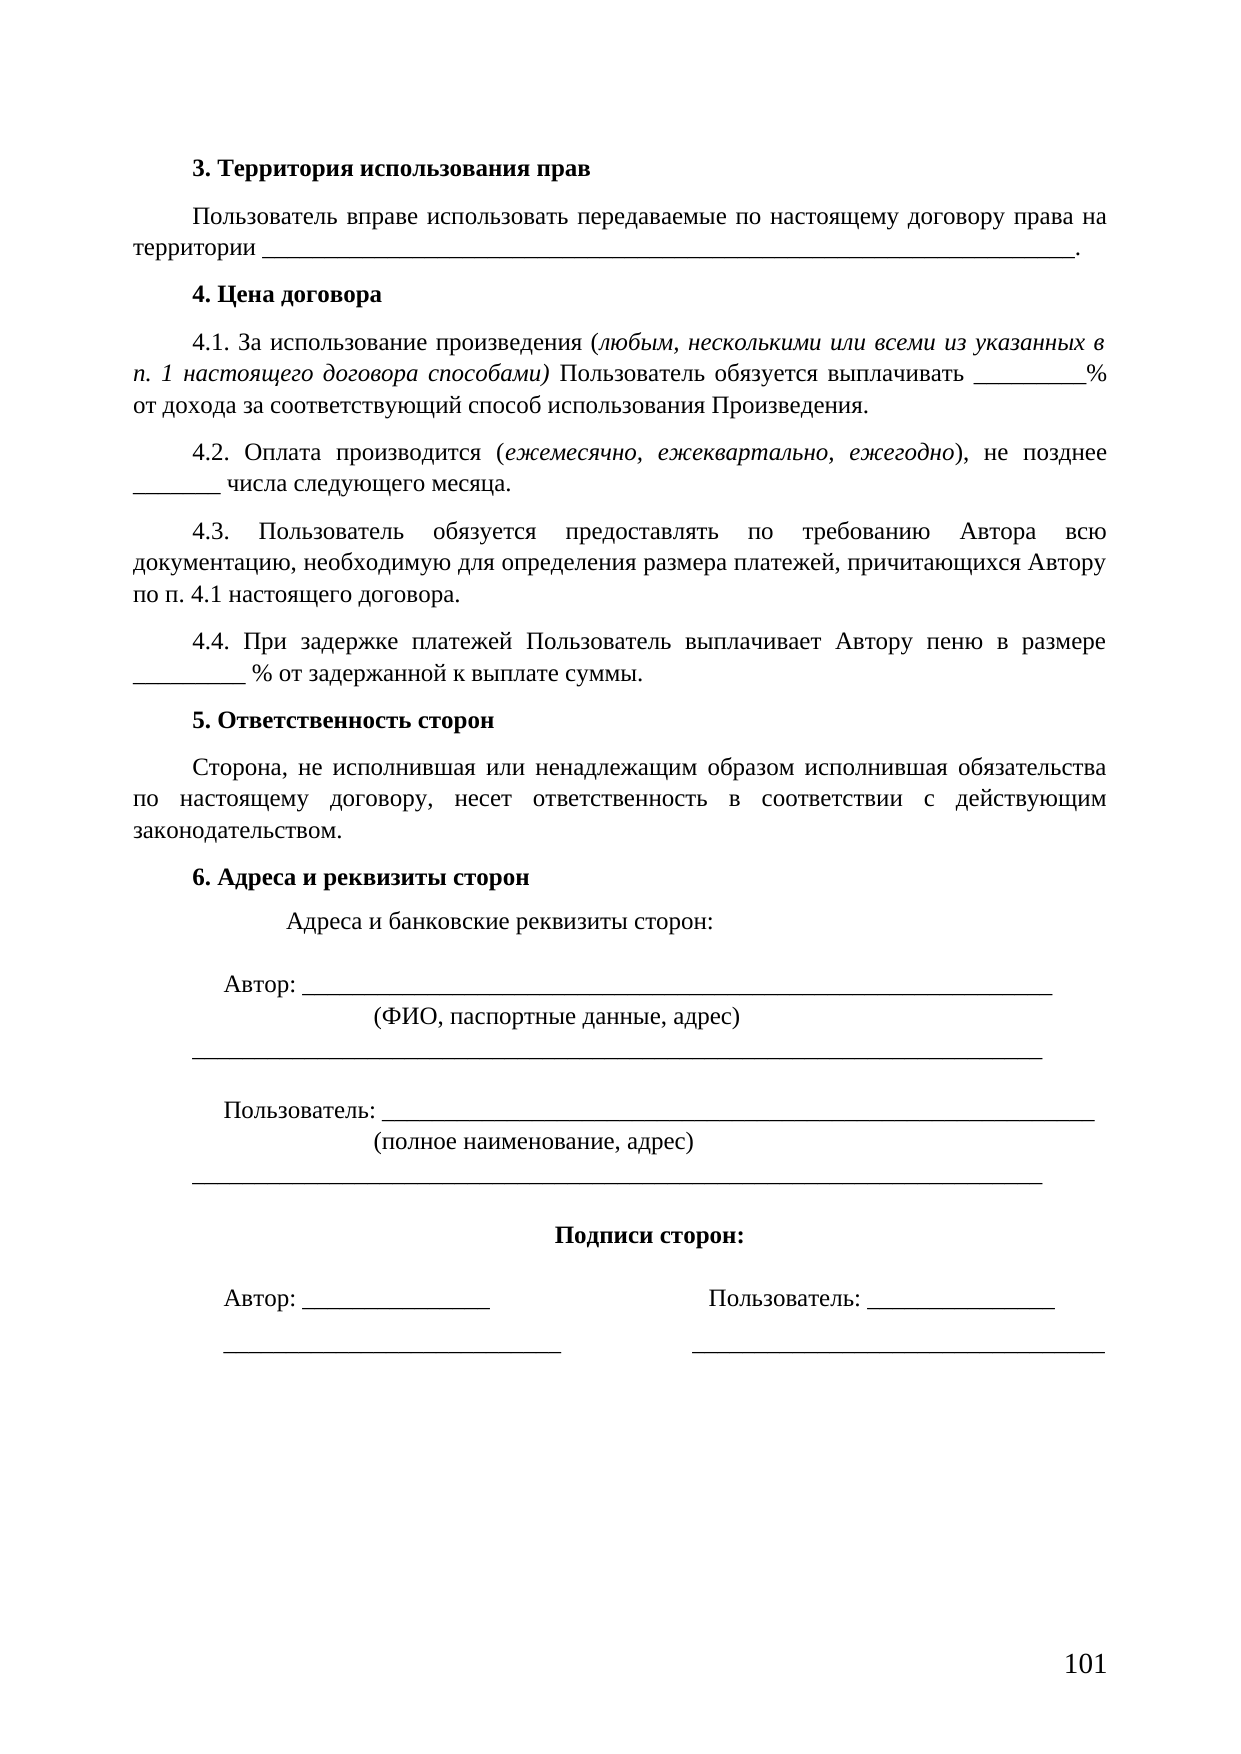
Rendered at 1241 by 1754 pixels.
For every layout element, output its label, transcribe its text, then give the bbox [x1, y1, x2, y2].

text 4.4. При задержке платежей Пользователь выплачивает Автору пеню в размере _________ % от задержанной к выплате суммы. [133, 626, 1107, 686]
text (ФИО, паспортные данные, адрес) [133, 1001, 1107, 1030]
text 6. Адреса и реквизиты сторон [133, 862, 1107, 891]
text 4.2. Оплата производится (ежемесячно, ежеквартально, ежегодно), не позднее _______ числа следующего месяца. [133, 437, 1107, 497]
text 4. Цена договора [133, 279, 1107, 308]
text 3. Территория использования прав [133, 153, 1107, 182]
text Пользователь: _________________________________________________________ [133, 1095, 1107, 1124]
text Сторона, не исполнившая или ненадлежащим образом исполнившая обязательства по настоящему договору, несет ответственность в соответствии с действующим законодательством. [133, 752, 1107, 844]
text Автор: ____________________________________________________________ [133, 969, 1107, 998]
text Адреса и банковские реквизиты сторон: [133, 906, 1107, 935]
text Подписи сторон: [133, 1220, 1107, 1249]
text 5. Ответственность сторон [133, 705, 1107, 733]
text ____________________________________________________________________ [133, 1033, 1107, 1061]
text Пользователь вправе использовать передаваемые по настоящему договору права на территории _________________________________________________________________. [133, 201, 1107, 261]
text (полное наименование, адрес) [133, 1126, 1107, 1155]
text ____________________________________________________________________ [133, 1158, 1107, 1187]
text 4.3. Пользователь обязуется предоставлять по требованию Автора всю документацию, необходимую для определения размера платежей, причитающихся Автору по п. 4.1 настоящего договора. [133, 516, 1107, 608]
text Автор: _______________ Пользователь: _______________ [133, 1283, 1107, 1312]
text ___________________________ _________________________________ [133, 1327, 1107, 1356]
text 4.1. За использование произведения (любым, несколькими или всеми из указанных в п. 1 настоящего договора способами) Пользователь обязуется выплачивать _________% от дохода за соответствующий способ использования Произведения. [133, 327, 1107, 418]
